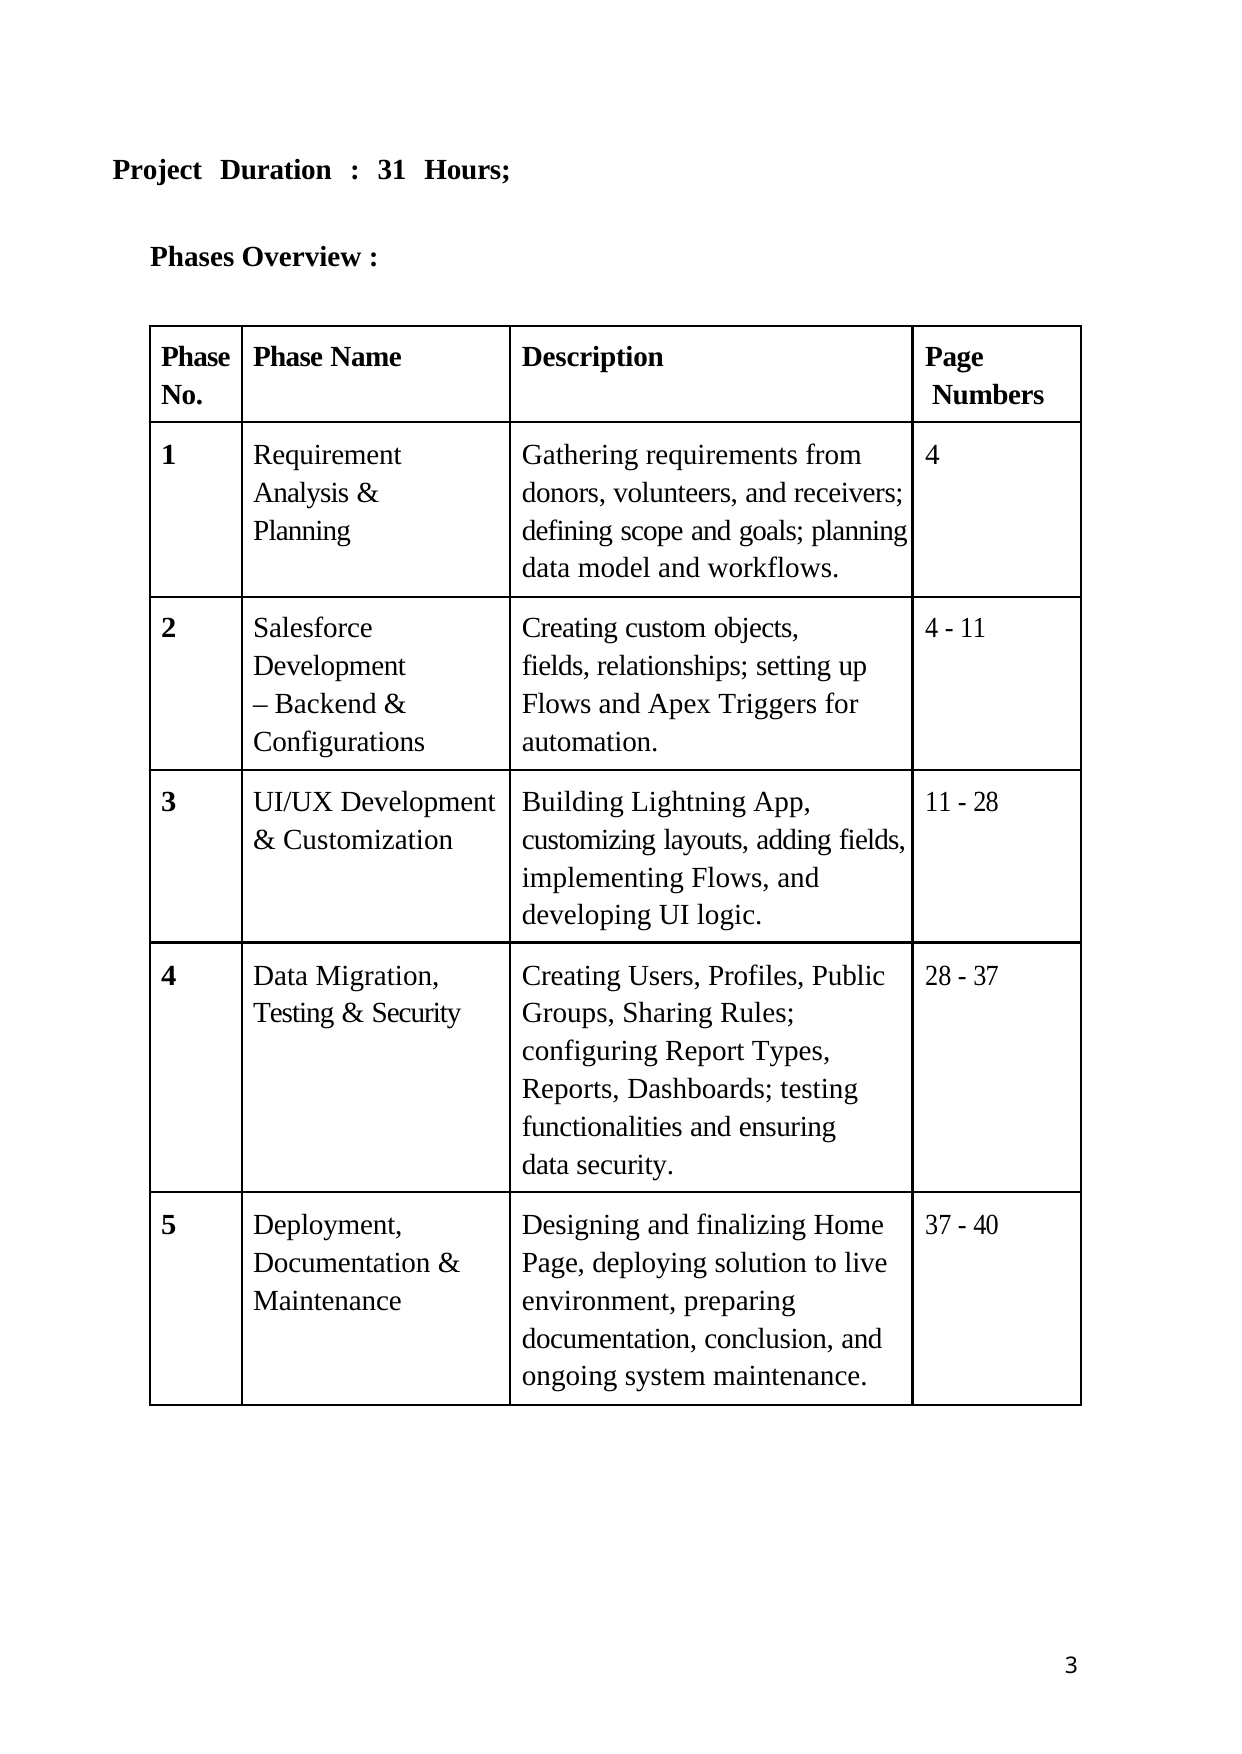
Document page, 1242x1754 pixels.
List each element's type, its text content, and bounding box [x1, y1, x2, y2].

subtitle Project Duration : 31 Hours; Phases Overview : [112, 152, 511, 273]
